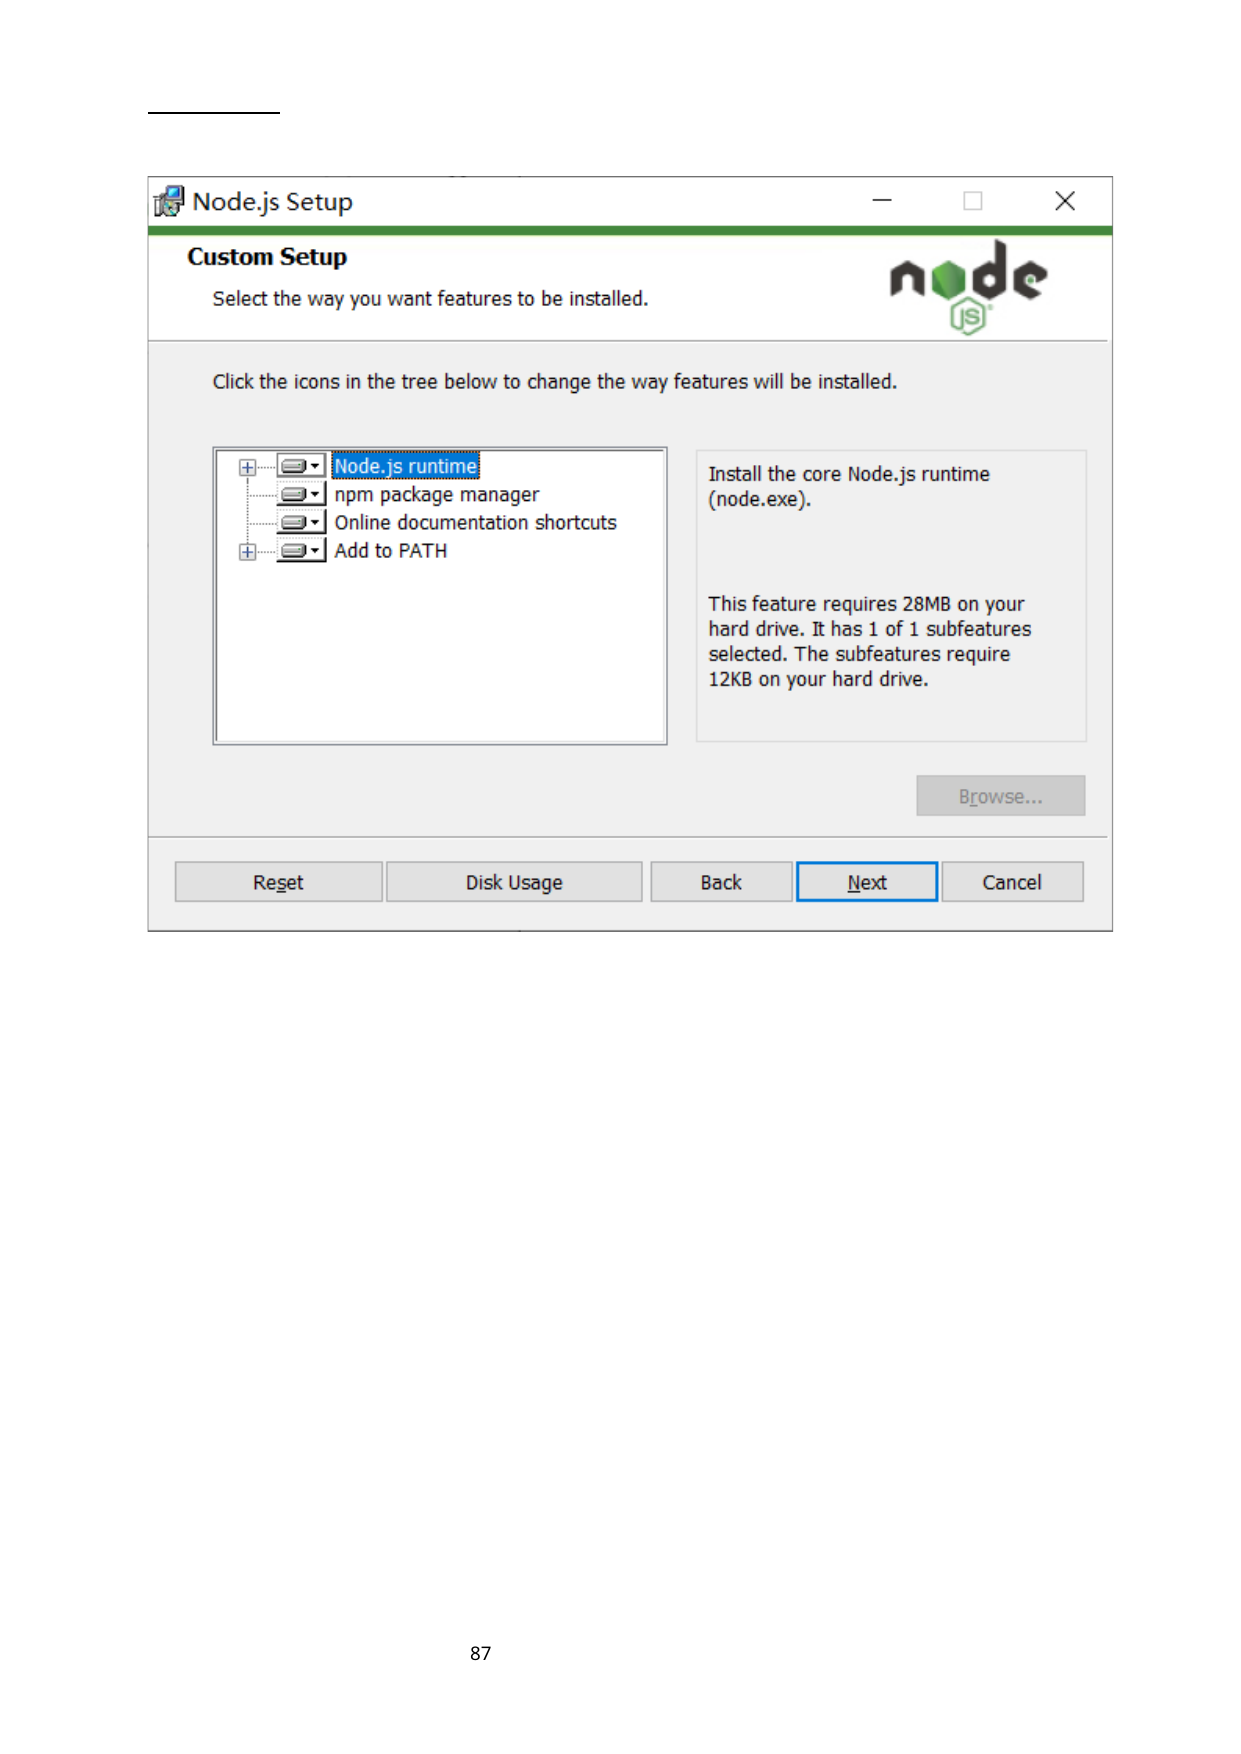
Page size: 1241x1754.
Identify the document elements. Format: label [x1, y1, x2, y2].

picture [147, 176, 1114, 932]
